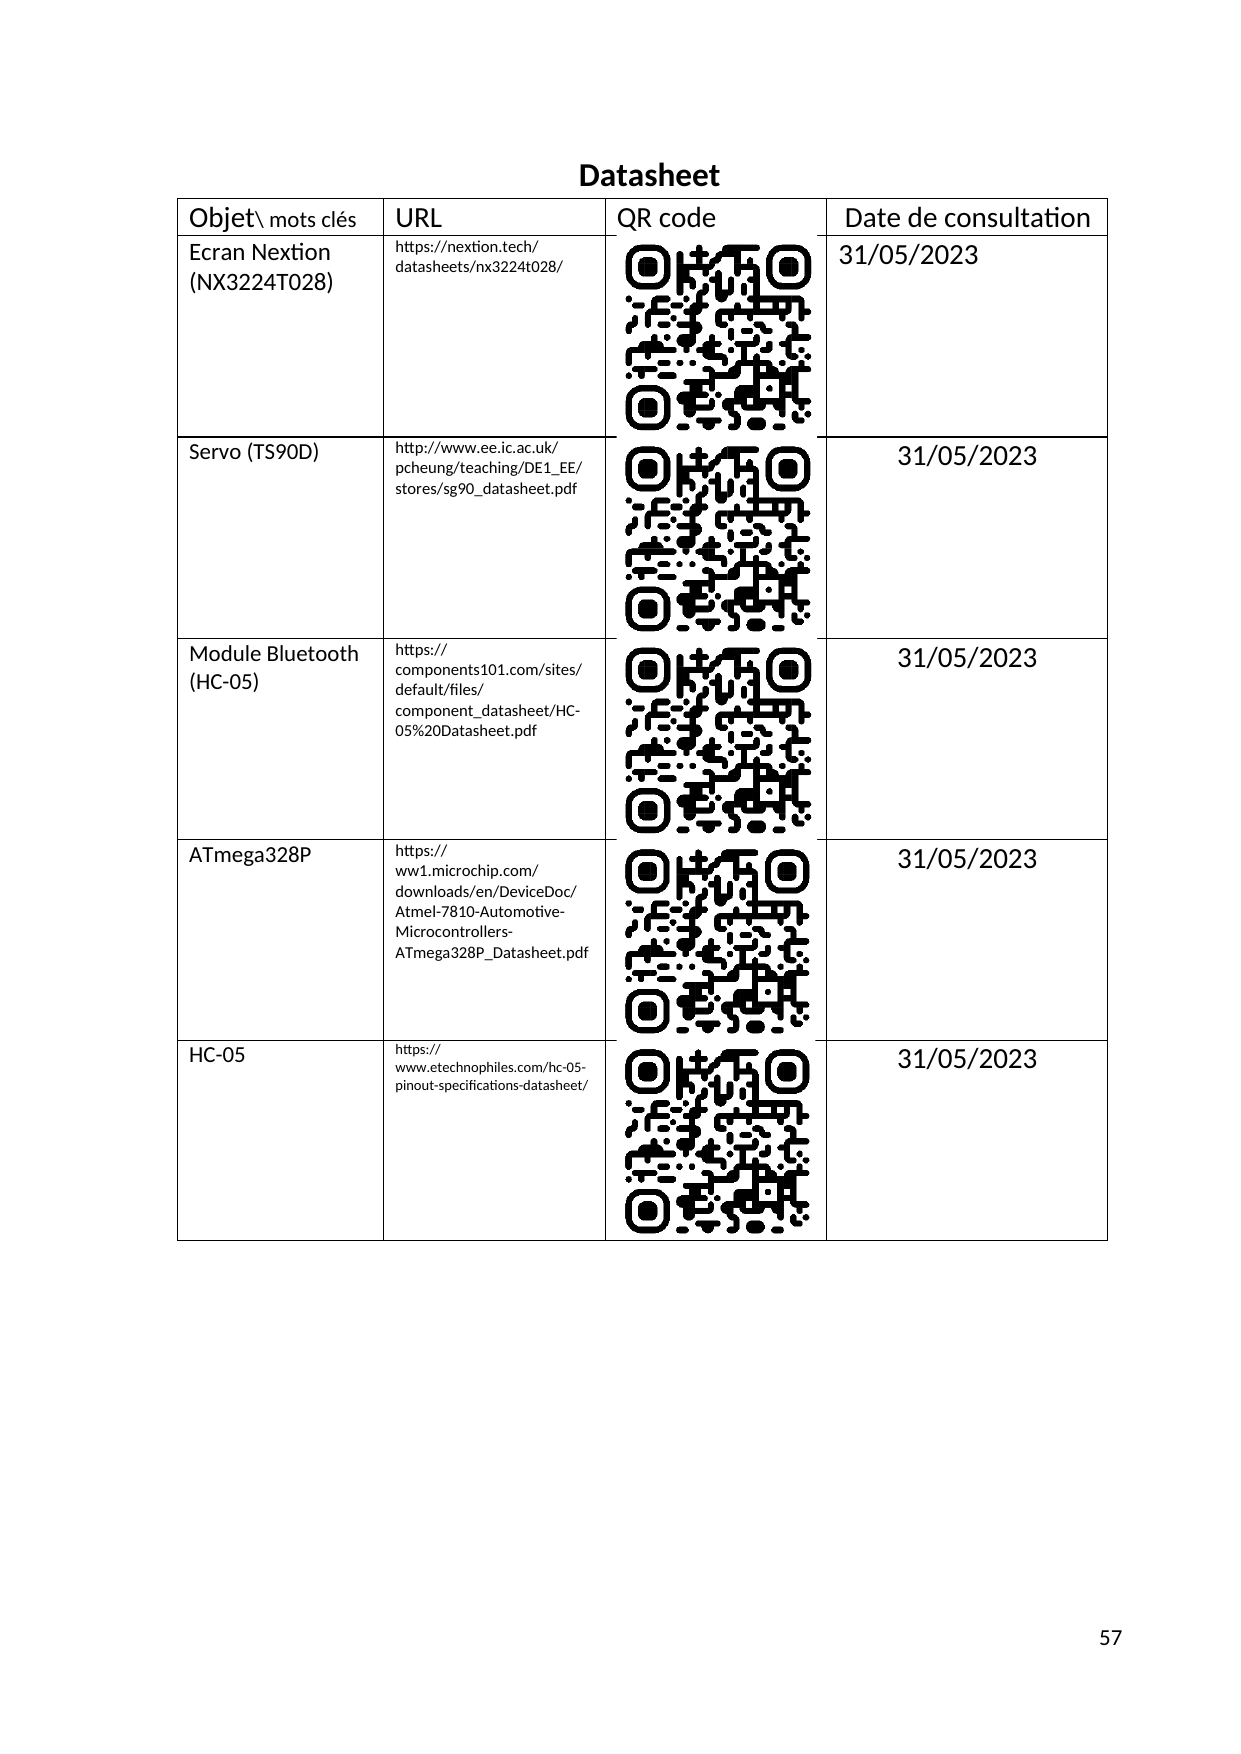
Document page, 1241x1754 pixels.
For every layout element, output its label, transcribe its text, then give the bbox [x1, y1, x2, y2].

subtitle Datasheet [177, 154, 1122, 195]
table_cell 31/05/2023 [827, 639, 1107, 839]
table_header QR code [606, 199, 826, 235]
table_cell [818, 236, 826, 436]
table_cell Module Bluetooth (HC-05) [178, 639, 383, 839]
table_cell 31/05/2023 [827, 840, 1107, 1039]
table_cell Servo (TS90D) [178, 438, 383, 638]
table_header Objet\ mots clés [178, 199, 383, 235]
table_header Date de consultation [827, 199, 1107, 235]
table_cell https://ww1.microchip.com/downloads/en/DeviceDoc/Atmel-7810-Automotive-Microcontrollers-ATmega328P_Datasheet.pdf [384, 840, 605, 1039]
table_header URL [384, 199, 605, 235]
table_cell https://components101.com/sites/default/files/component_datasheet/HC-05%20Datasheet.pdf [384, 639, 605, 839]
table_cell 31/05/2023 [827, 438, 1107, 638]
picture [616, 235, 818, 1240]
table_cell [818, 639, 826, 839]
table_cell [816, 1041, 826, 1239]
table_cell 31/05/2023 [827, 1041, 1107, 1239]
table_cell https://nextion.tech/datasheets/nx3224t028/ [384, 236, 605, 436]
table_cell [606, 438, 616, 638]
table_cell [606, 639, 616, 839]
table_cell [606, 236, 616, 436]
table_cell https://www.etechnophiles.com/hc-05-pinout-specifications-datasheet/ [384, 1041, 605, 1239]
table_cell [816, 840, 826, 1039]
table_cell http://www.ee.ic.ac.uk/pcheung/teaching/DE1_EE/stores/sg90_datasheet.pdf [384, 438, 605, 638]
table_cell 31/05/2023 [827, 236, 1107, 436]
table_cell [606, 1041, 616, 1239]
table_cell HC-05 [178, 1041, 383, 1239]
table_cell ATmega328P [178, 840, 383, 1039]
table_cell Ecran Nextion (NX3224T028) [178, 236, 383, 436]
table_cell [817, 438, 826, 638]
table_cell [606, 840, 616, 1039]
